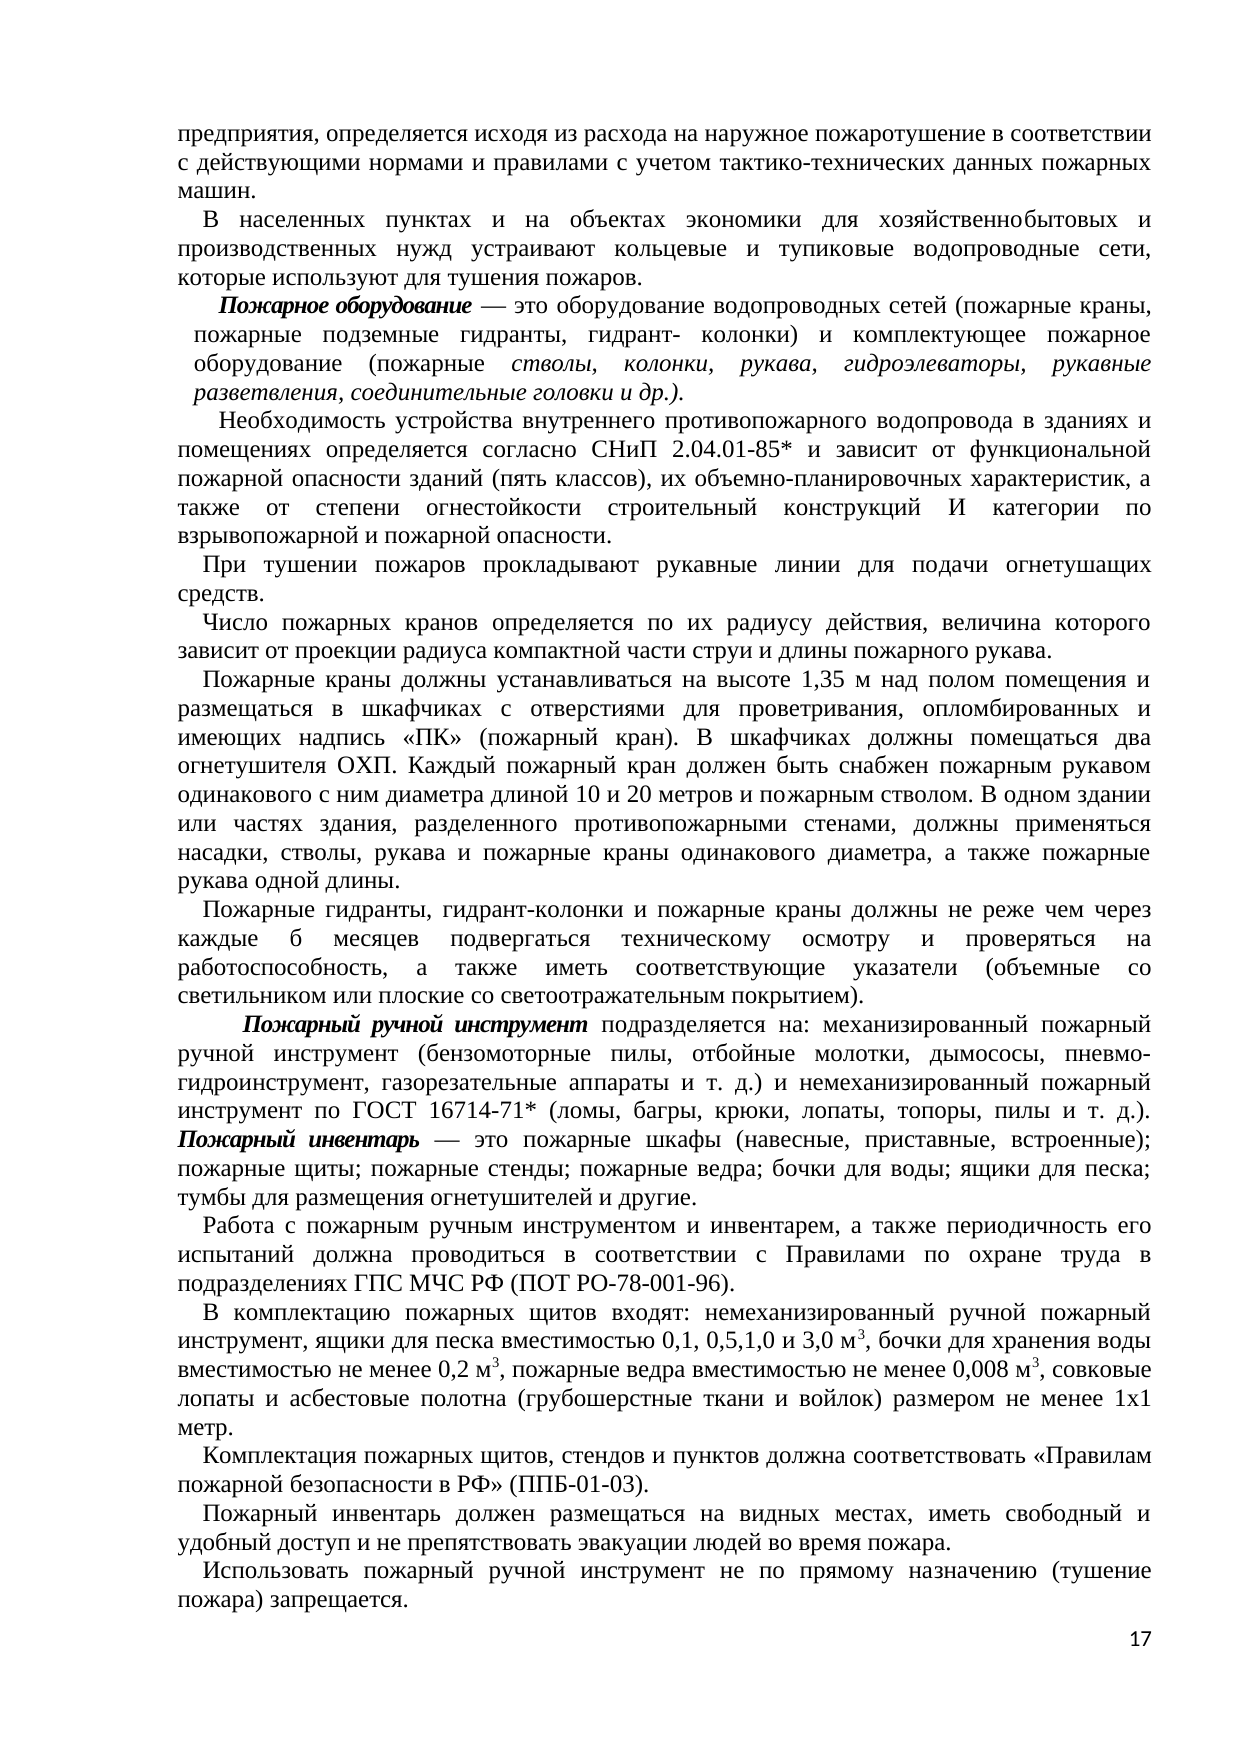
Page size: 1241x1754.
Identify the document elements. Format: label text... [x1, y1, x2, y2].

text При тушении пожаров прокладывают рукавные линии для подачи огнетушащих средств. [177, 549, 1152, 607]
text Число пожарных кранов определяется по их радиусу действия, величина которого зависит от проекции радиуса компактной части струи и длины пожарного рукава. [177, 607, 1152, 664]
text Использовать пожарный ручной инструмент не по прямому назначению (тушение пожара) запрещается. [177, 1556, 1152, 1613]
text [177, 118, 1152, 204]
text Пожарные краны должны устанавливаться на высоте 1,35 м над полом помещения и размещаться в шкафчиках с отверстиями для проветривания, опломбированных и имеющих надпись «ПК» (пожарный кран). В шкафчиках должны помещаться два огнетушителя ОХП. Каждый пожарный кран должен быть снабжен пожарным рукавом одинакового с ним диаметра длиной 10 и 20 метров и пожарным стволом. В одном здании или частях здания, разделенного противопожарными стенами, должны применяться насадки, стволы, рукава и пожарные краны одинакового диаметра, а также пожарные рукава одной длины. [177, 664, 1152, 894]
text В населенных пунктах и на объектах экономики для хозяйственнобытовых и производственных нужд устраивают кольцевые и тупиковые водопроводные сети, которые используют для тушения пожаров. [177, 204, 1152, 291]
text Необходимость устройства внутреннего противопожарного водопровода в зданиях и помещениях определяется согласно СНиП 2.04.01-85* и зависит от функциональной пожарной опасности зданий (пять классов), их объемно-планировочных характеристик, а также от степени огнестойкости строительный конструкций И категории по взрывопожарной и пожарной опасности. [161, 406, 1152, 549]
text Пожарное оборудование — это оборудование водопроводных сетей (пожарные краны, пожарные подземные гидранты, гидрант- колонки) и комплектующее пожарное оборудование (пожарные стволы, колонки, рукава, гидроэлеваторы, рукавные разветвления, соединительные головки и др.). [177, 291, 1152, 406]
text Комплектация пожарных щитов, стендов и пунктов должна соответствовать «Правилам пожарной безопасности в РФ» (ППБ-01-03). [177, 1441, 1152, 1498]
text Пожарный инвентарь должен размещаться на видных местах, иметь свободный и удобный доступ и не препятствовать эвакуации людей во время пожара. [177, 1498, 1152, 1556]
text Пожарные гидранты, гидрант-колонки и пожарные краны должны не реже чем через каждые б месяцев подвергаться техническому осмотру и проверяться на работоспособность, а также иметь соответствующие указатели (объемные со светильником или плоские со светоотражательным покрытием). [177, 894, 1152, 1009]
text Работа с пожарным ручным инструментом и инвентарем, а также периодичность его испытаний должна проводиться в соответствии с Правилами по охране труда в подразделениях ГПС МЧС РФ (ПОТ РО-78-001-96). [177, 1211, 1152, 1297]
text Пожарный ручной инструмент подразделяется на: механизированный пожарный ручной инструмент (бензомоторные пилы, отбойные молотки, дымососы, пневмо-гидроинструмент, газорезательные аппараты и т. д.) и немеханизированный пожарный инструмент по ГОСТ 16714-71* (ломы, багры, крюки, лопаты, топоры, пилы и т. д.). Пожарный инвентарь — это пожарные шкафы (навесные, приставные, встроенные); пожарные щиты; пожарные стенды; пожарные ведра; бочки для воды; ящики для песка; тумбы для размещения огнетушителей и другие. [165, 1009, 1152, 1211]
text В комплектацию пожарных щитов входят: немеханизированный ручной пожарный инструмент, ящики для песка вместимостью 0,1, 0,5,1,0 и 3,0 м3, бочки для хранения воды вместимостью не менее 0,2 м3, пожарные ведра вместимостью не менее 0,008 м3, совковые лопаты и асбестовые полотна (грубошерстные ткани и войлок) размером не менее 1x1 метр. [177, 1297, 1152, 1441]
